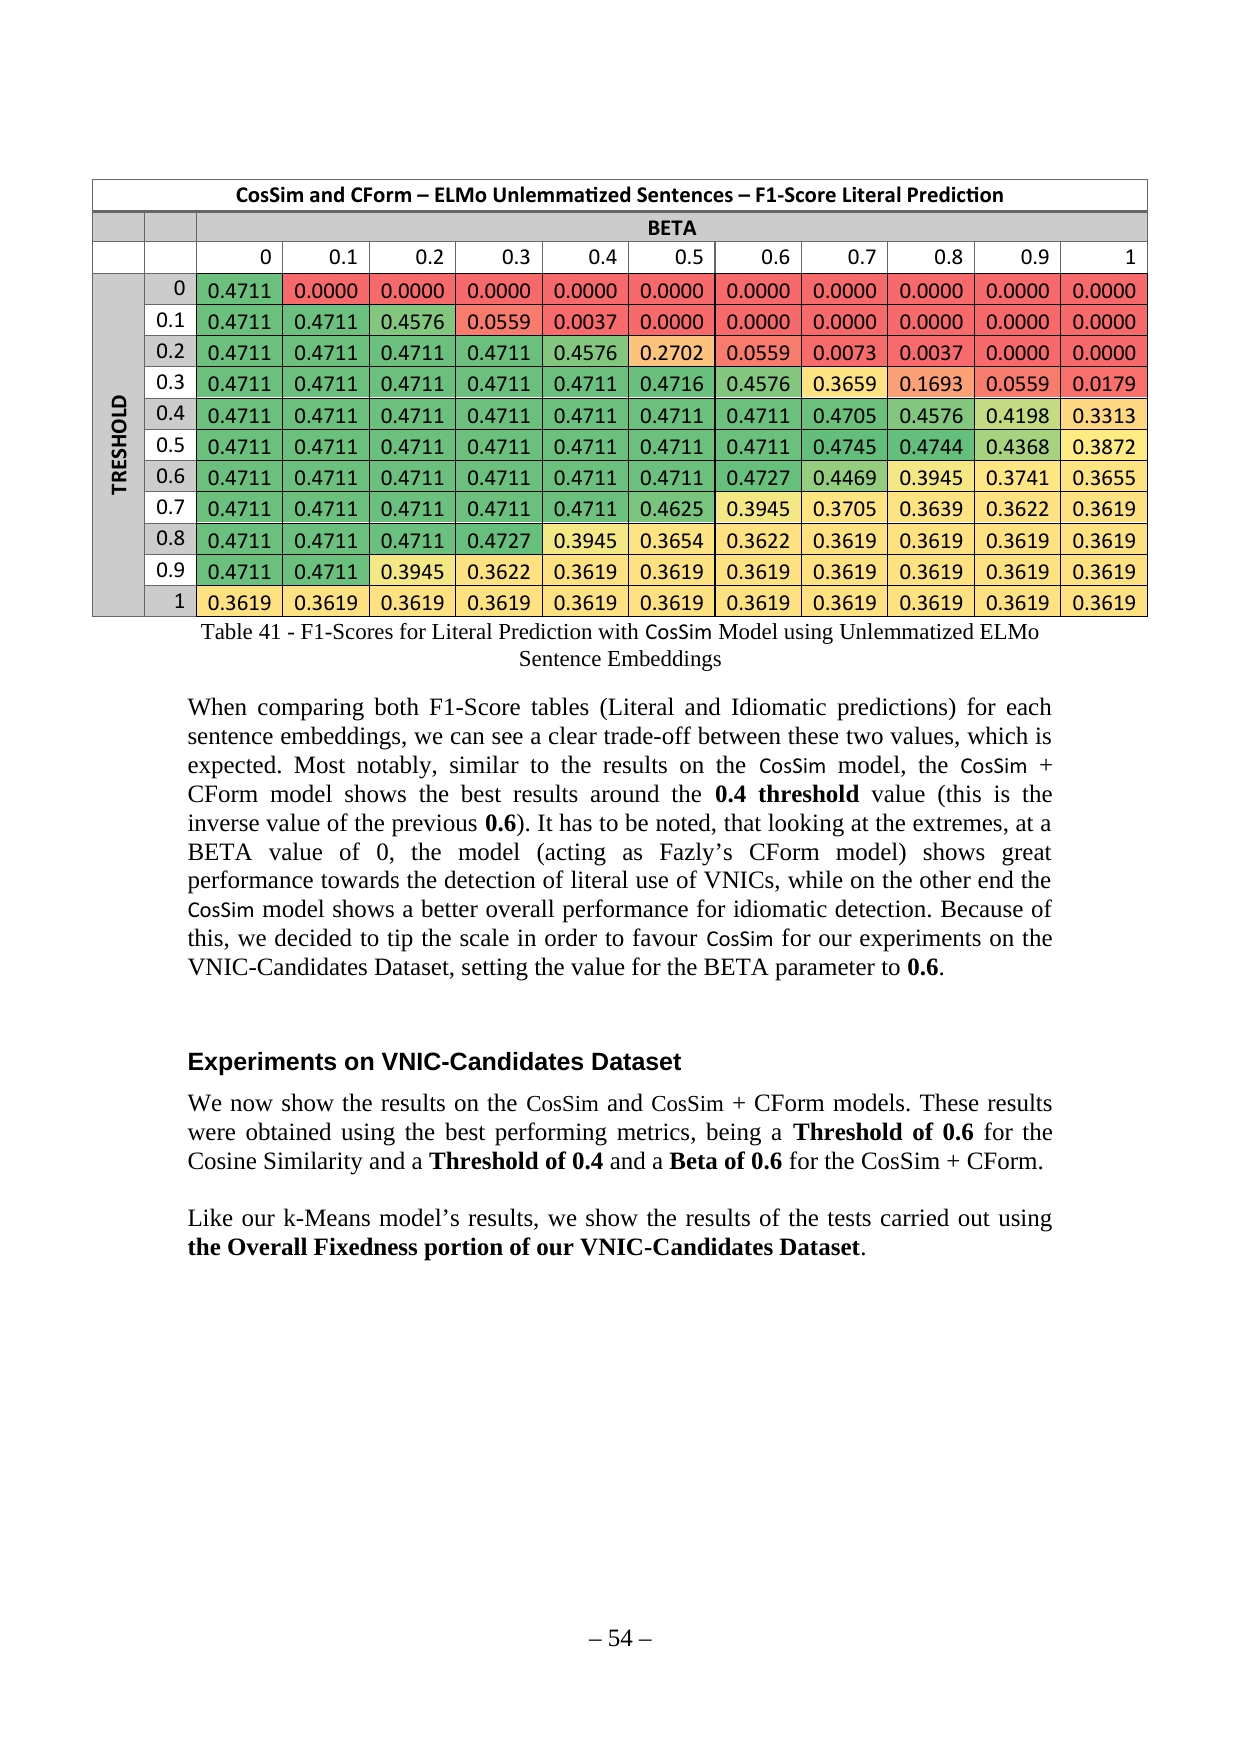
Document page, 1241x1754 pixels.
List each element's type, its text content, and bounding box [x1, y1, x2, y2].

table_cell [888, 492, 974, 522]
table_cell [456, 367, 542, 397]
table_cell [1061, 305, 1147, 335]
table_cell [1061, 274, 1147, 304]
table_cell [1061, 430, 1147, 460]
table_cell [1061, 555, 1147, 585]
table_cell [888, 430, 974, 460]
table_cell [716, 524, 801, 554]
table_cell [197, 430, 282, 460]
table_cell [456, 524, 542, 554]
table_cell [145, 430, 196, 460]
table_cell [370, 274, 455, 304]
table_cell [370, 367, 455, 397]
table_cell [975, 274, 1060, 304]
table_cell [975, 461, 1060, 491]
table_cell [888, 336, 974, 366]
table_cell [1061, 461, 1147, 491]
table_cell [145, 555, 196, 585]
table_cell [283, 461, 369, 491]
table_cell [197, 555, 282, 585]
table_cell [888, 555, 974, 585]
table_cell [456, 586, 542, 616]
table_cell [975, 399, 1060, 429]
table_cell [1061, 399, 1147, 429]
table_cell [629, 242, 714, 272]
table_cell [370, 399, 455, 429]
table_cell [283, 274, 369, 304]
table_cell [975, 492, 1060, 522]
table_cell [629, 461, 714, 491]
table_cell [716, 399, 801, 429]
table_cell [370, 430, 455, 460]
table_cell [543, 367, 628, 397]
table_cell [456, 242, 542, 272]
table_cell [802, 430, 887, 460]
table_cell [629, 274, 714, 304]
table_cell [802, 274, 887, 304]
subtitle Experiments on VNIC-Candidates Dataset [187, 1047, 1053, 1076]
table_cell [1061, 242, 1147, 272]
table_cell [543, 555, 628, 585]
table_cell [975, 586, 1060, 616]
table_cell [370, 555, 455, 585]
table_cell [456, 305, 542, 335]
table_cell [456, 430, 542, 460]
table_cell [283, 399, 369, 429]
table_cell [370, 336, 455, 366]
text When comparing both F1-Score tables (Literal and Idiomatic predictions) for each sentence embeddings, we can see a clear trade-off between these two values, which is expected. Most notably, similar to the results on the CosSim model, the CosSim + CForm model shows the best results around the 0.4 threshold value (this is the inverse value of the previous 0.6). It has to be noted, that looking at the extremes, at a BETA value of 0, the model (acting as Fazly’s CForm model) shows great performance towards the detection of literal use of VNICs, while on the other end the CosSim model shows a better overall performance for idiomatic detection. Because of this, we decided to tip the scale in order to favour CosSim for our experiments on the VNIC-Candidates Dataset, setting the value for the BETA parameter to 0.6. [187, 692, 1053, 981]
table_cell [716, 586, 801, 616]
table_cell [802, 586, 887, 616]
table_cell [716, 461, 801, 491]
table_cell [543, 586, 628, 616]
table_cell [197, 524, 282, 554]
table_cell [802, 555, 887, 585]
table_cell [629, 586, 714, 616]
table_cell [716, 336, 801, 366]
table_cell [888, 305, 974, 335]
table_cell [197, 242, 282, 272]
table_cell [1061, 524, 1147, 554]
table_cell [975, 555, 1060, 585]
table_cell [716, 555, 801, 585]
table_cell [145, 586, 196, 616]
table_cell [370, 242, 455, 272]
text Table 41 - F1-Scores for Literal Prediction with CosSim Model using Unlemmatized ELMo Sentence Embeddings [187, 617, 1053, 672]
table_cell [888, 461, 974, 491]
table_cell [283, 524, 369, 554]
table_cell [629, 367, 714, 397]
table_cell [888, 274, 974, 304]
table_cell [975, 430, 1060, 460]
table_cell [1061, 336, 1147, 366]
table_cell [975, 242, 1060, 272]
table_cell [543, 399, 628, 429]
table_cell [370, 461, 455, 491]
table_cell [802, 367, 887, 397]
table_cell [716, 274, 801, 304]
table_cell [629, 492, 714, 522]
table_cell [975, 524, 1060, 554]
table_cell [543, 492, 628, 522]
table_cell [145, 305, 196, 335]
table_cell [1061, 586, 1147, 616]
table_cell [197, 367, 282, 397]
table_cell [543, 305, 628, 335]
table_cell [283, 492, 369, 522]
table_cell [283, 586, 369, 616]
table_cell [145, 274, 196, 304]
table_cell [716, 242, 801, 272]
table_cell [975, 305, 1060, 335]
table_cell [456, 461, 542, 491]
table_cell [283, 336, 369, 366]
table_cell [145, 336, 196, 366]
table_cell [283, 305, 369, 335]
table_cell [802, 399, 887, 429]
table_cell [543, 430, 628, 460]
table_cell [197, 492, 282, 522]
text We now show the results on the CosSim and CosSim + CForm models. These results were obtained using the best performing metrics, being a Threshold of 0.6 for the Cosine Similarity and a Threshold of 0.4 and a Beta of 0.6 for the CosSim + CForm. [187, 1088, 1053, 1175]
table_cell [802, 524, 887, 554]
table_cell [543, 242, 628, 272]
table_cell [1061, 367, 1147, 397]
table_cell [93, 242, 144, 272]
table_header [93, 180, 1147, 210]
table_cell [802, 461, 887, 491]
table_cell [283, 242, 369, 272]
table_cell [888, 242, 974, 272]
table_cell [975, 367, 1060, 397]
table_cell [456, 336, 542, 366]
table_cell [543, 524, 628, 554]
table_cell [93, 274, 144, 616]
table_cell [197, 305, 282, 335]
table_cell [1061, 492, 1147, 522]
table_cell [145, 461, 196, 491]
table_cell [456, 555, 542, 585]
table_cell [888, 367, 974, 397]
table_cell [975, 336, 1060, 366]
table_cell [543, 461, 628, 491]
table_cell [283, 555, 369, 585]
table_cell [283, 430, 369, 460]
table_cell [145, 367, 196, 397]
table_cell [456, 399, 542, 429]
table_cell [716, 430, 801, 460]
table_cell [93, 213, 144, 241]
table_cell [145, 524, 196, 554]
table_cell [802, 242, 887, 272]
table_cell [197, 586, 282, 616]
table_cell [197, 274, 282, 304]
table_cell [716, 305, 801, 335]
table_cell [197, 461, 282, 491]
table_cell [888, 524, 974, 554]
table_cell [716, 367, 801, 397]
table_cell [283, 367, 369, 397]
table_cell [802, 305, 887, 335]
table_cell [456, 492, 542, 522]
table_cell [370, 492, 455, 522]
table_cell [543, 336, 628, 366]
text Like our k-Means model’s results, we show the results of the tests carried out using the Overall Fixedness portion of our VNIC-Candidates Dataset. [187, 1203, 1053, 1261]
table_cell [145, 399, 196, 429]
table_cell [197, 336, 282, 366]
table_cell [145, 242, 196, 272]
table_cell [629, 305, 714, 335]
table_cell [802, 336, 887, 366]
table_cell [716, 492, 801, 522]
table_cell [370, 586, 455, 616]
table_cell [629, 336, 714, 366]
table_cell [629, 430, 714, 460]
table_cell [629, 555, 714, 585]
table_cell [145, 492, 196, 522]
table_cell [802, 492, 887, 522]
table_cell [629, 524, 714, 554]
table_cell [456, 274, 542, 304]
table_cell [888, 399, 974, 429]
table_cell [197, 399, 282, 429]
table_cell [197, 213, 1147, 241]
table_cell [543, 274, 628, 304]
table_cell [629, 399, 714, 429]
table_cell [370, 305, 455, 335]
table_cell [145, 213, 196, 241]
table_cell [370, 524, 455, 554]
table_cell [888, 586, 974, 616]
